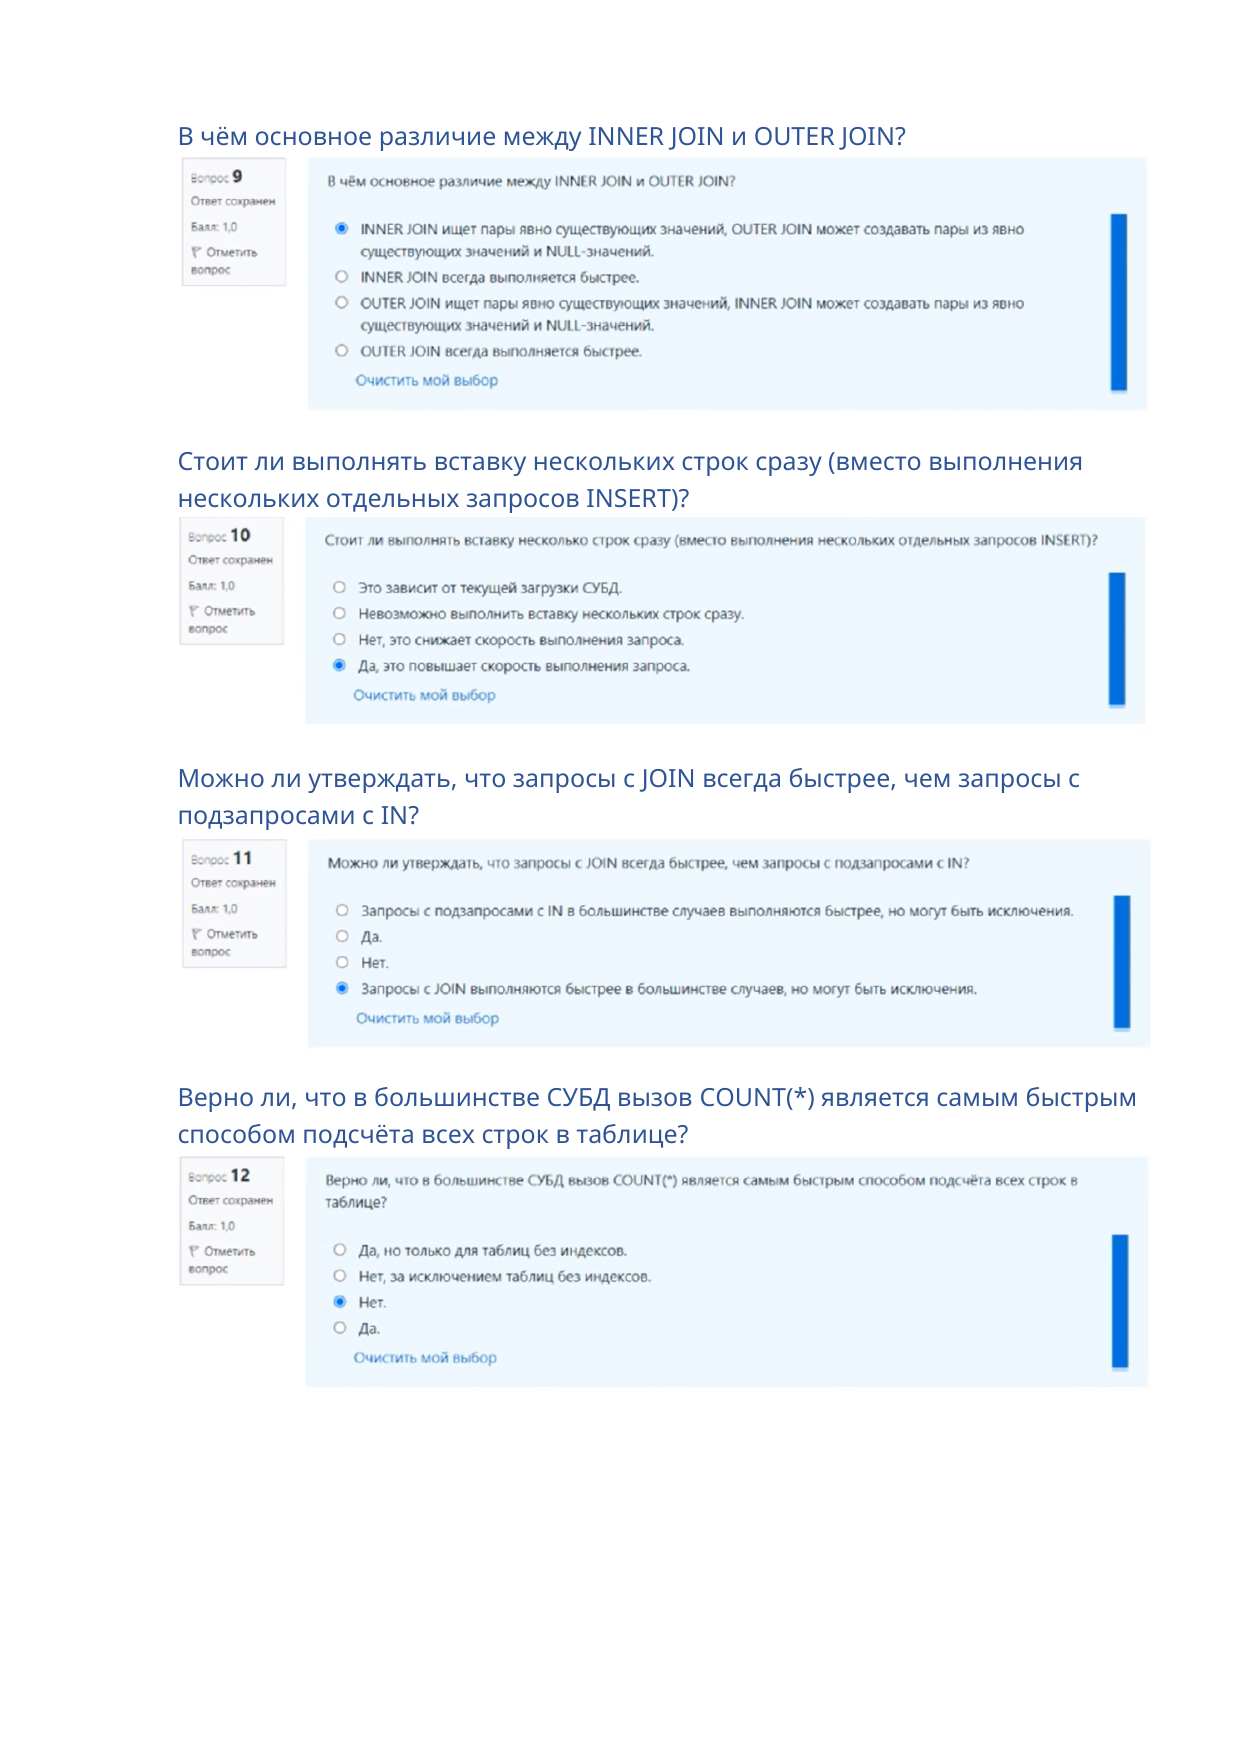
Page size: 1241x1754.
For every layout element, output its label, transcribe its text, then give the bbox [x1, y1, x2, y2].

subtitle Можно ли утверждать, что запросы с JOIN всегда быстрее, чем запросы с подзапросами с IN? [177, 761, 1152, 831]
subtitle Верно ли, что в большинстве СУБД вызов COUNT(*) является самым быстрым способом подсчёта всех строк в таблице? [177, 1080, 1152, 1151]
picture [177, 155, 1152, 417]
subtitle Стоит ли выполнять вставку нескольких строк сразу (вместо выполнения нескольких отдельных запросов INSERT)? [177, 444, 1152, 514]
picture [177, 517, 1152, 734]
picture [177, 834, 1152, 1053]
picture [177, 1153, 1152, 1393]
subtitle В чём основное различие между INNER JOIN и OUTER JOIN? [177, 118, 1152, 152]
